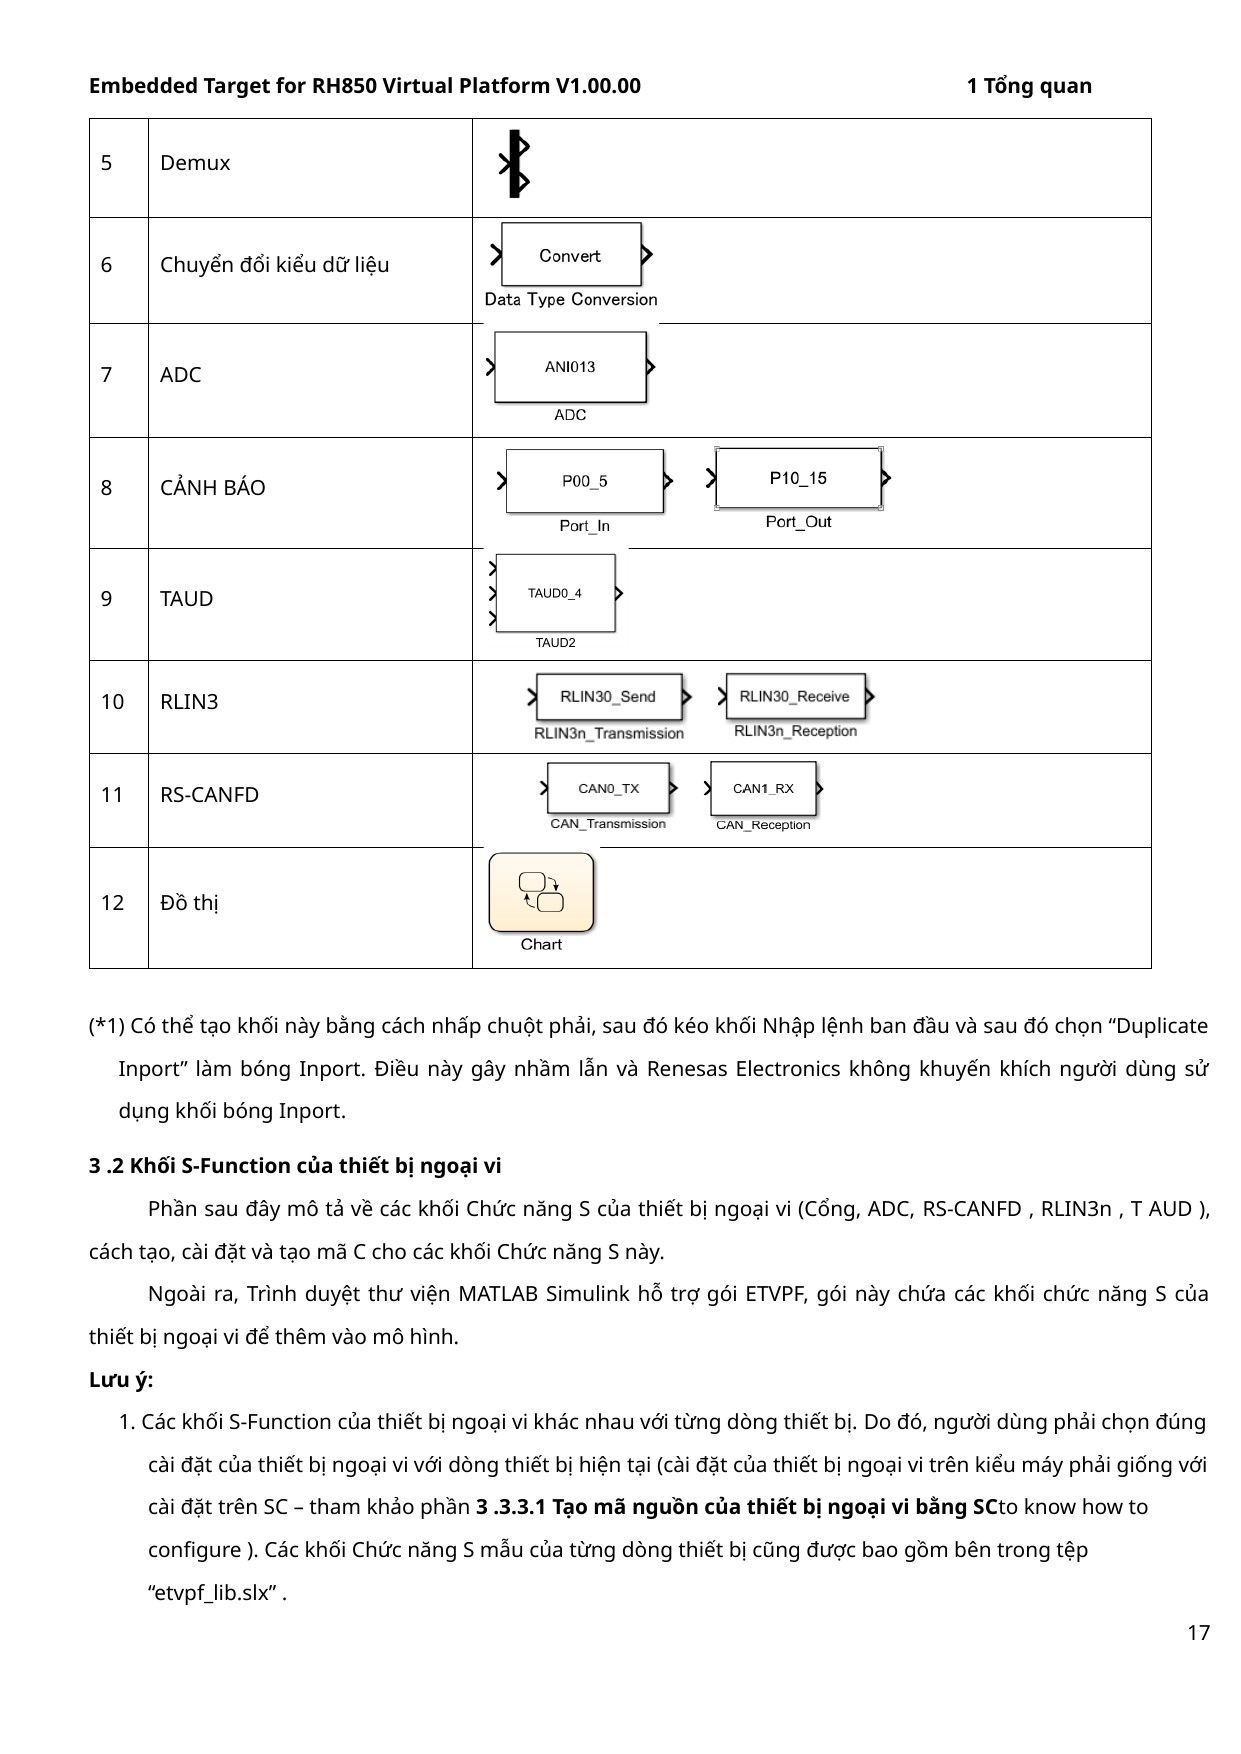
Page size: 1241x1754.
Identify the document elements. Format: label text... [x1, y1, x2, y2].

table_cell 7 [90, 324, 148, 437]
table_cell [473, 754, 1151, 847]
table_cell [473, 661, 1151, 753]
text (*1) Có thể tạo khối này bằng cách nhấp chuột phải, sau đó kéo khối Nhập lệnh ban đầu và sau đó chọn “Duplicate Inport” làm bóng Inport. Điều này gây nhầm lẫn và Renesas Electronics không khuyến khích người dùng sử dụng khối bóng Inport. [89, 1011, 1211, 1125]
picture [483, 218, 660, 311]
table_cell Demux [149, 119, 472, 217]
table_cell RLIN3 [149, 661, 472, 753]
table_cell ADC [149, 324, 472, 437]
table_cell 11 [90, 754, 148, 847]
picture [533, 754, 685, 836]
text Lưu ý: [89, 1365, 1211, 1393]
table_cell RS-CANFD [149, 754, 472, 847]
table_cell [473, 119, 1151, 217]
table_cell 10 [90, 661, 148, 753]
picture [483, 847, 601, 956]
text Ngoài ra, Trình duyệt thư viện MATLAB Simulink hỗ trợ gói ETVPF, gói này chứa các khối chức năng S của thiết bị ngoại vi để thêm vào mô hình. [89, 1279, 1211, 1351]
table_cell 5 [90, 119, 148, 217]
text 1. Các khối S-Function của thiết bị ngoại vi khác nhau với từng dòng thiết bị. Do đó, người dùng phải chọn đúng cài đặt của thiết bị ngoại vi với dòng thiết bị hiện tại (cài đặt của thiết bị ngoại vi trên kiểu máy phải giống với cài đặt trên SC – tham khảo phần 3.3.3.1 Tạo mã nguồn của device is out of vi by SC to know how to configure ). Các khối Chức năng S mẫu của từng dòng thiết bị cũng được bao gồm bên trong tệp “etvpf_lib.slx” . [118, 1407, 1211, 1606]
table_cell Đồ thị [149, 848, 472, 968]
table_cell [473, 324, 1151, 437]
picture [718, 661, 879, 742]
picture [483, 548, 629, 648]
picture [483, 119, 545, 205]
table_cell 6 [90, 218, 148, 323]
table_cell [473, 438, 1151, 547]
table_cell 9 [90, 549, 148, 660]
table_cell [473, 848, 1151, 968]
table_cell CẢNH BÁO [149, 438, 472, 547]
table_cell Chuyển đổi kiểu dữ liệu [149, 218, 472, 323]
table_cell TAUD [149, 549, 472, 660]
picture [492, 442, 684, 538]
picture [483, 323, 660, 426]
picture [702, 438, 901, 536]
picture [703, 754, 828, 835]
picture [523, 669, 700, 746]
table_cell [473, 218, 1151, 323]
table_cell [473, 549, 1151, 660]
table_cell 8 [90, 438, 148, 547]
subtitle 3 .2 Khối S-Function của thiết bị ngoại vi [89, 1152, 1190, 1180]
table_cell 12 [90, 848, 148, 968]
text Phần sau đây mô tả về các khối Chức năng S của thiết bị ngoại vi (Cổng, ADC, RS-CANFD , RLIN3n , T AUD ), cách tạo, cài đặt và tạo mã C cho các khối Chức năng S này. [89, 1194, 1211, 1265]
